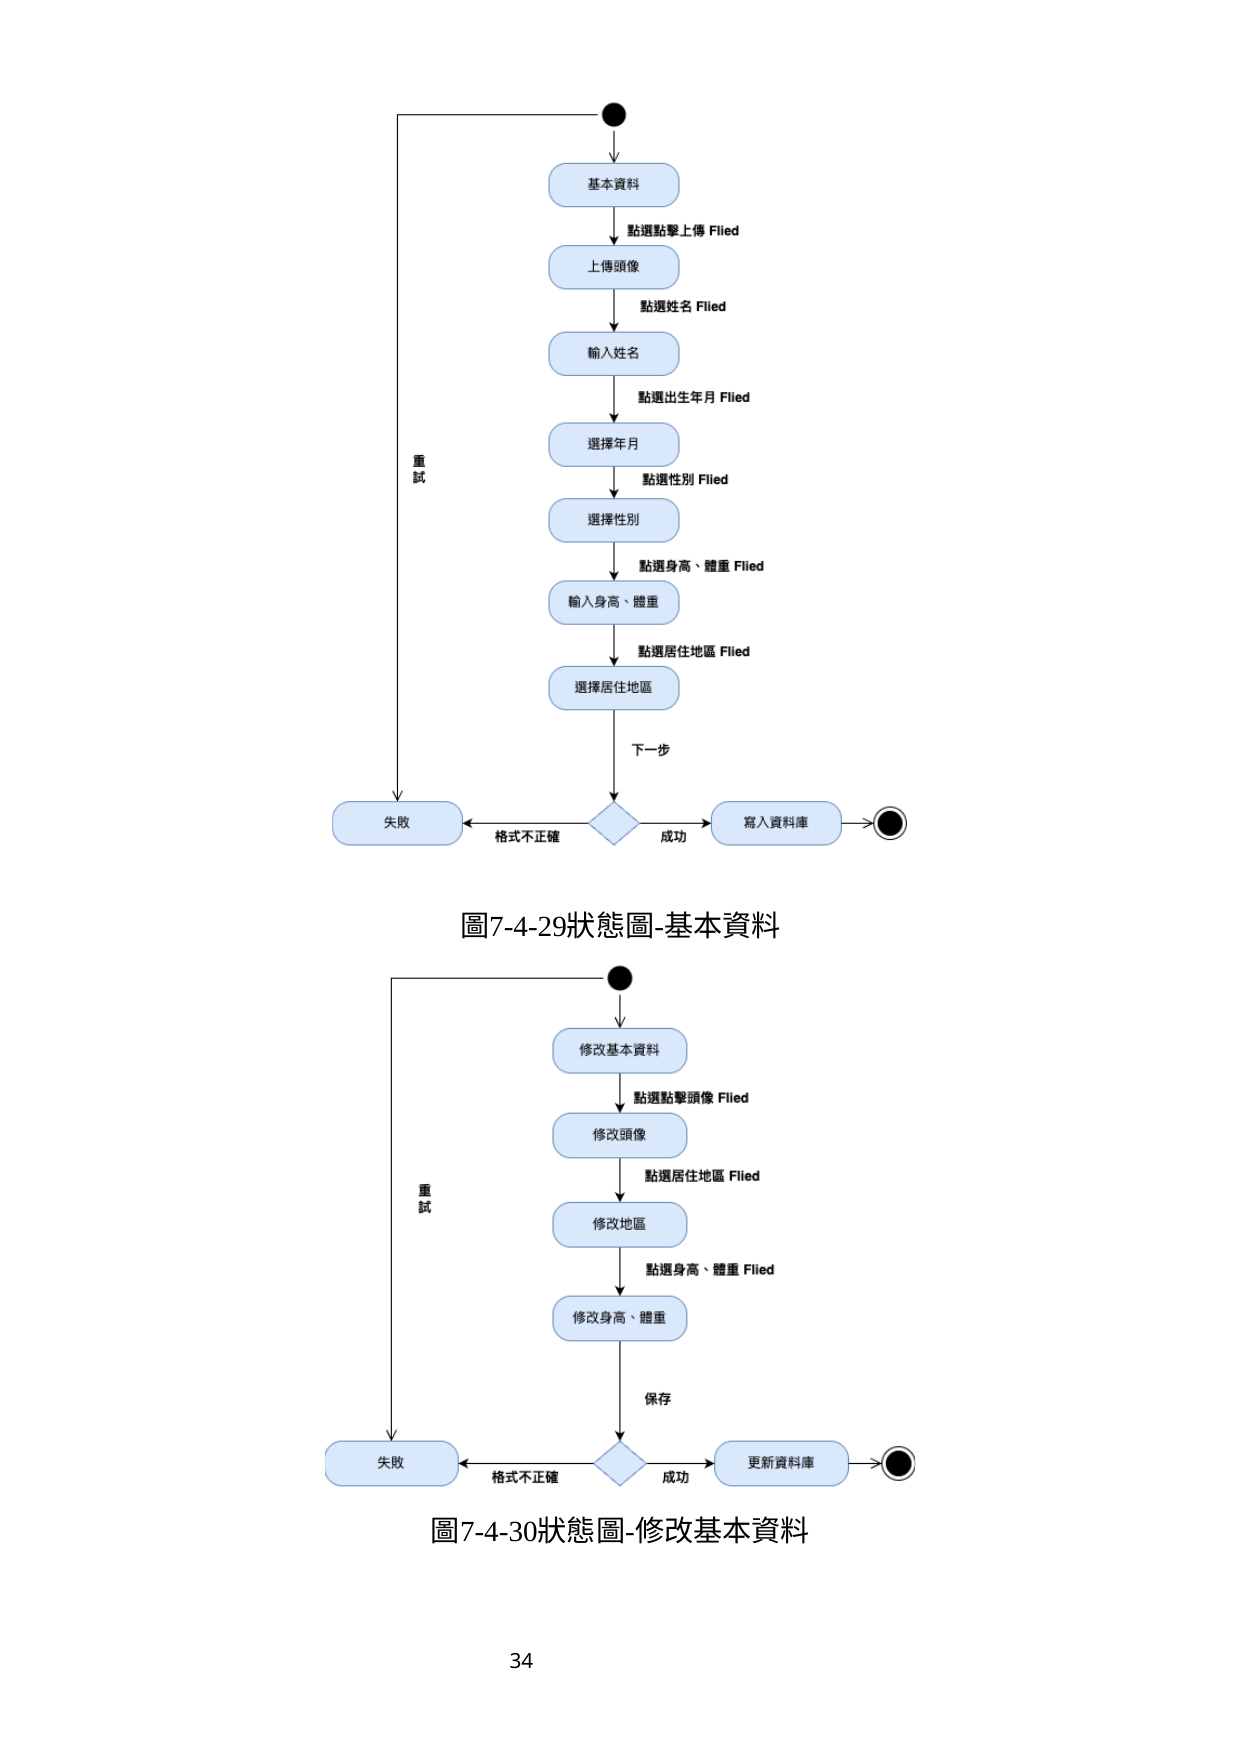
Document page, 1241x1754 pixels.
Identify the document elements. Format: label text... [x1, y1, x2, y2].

picture [332, 98, 908, 852]
picture [325, 961, 916, 1492]
